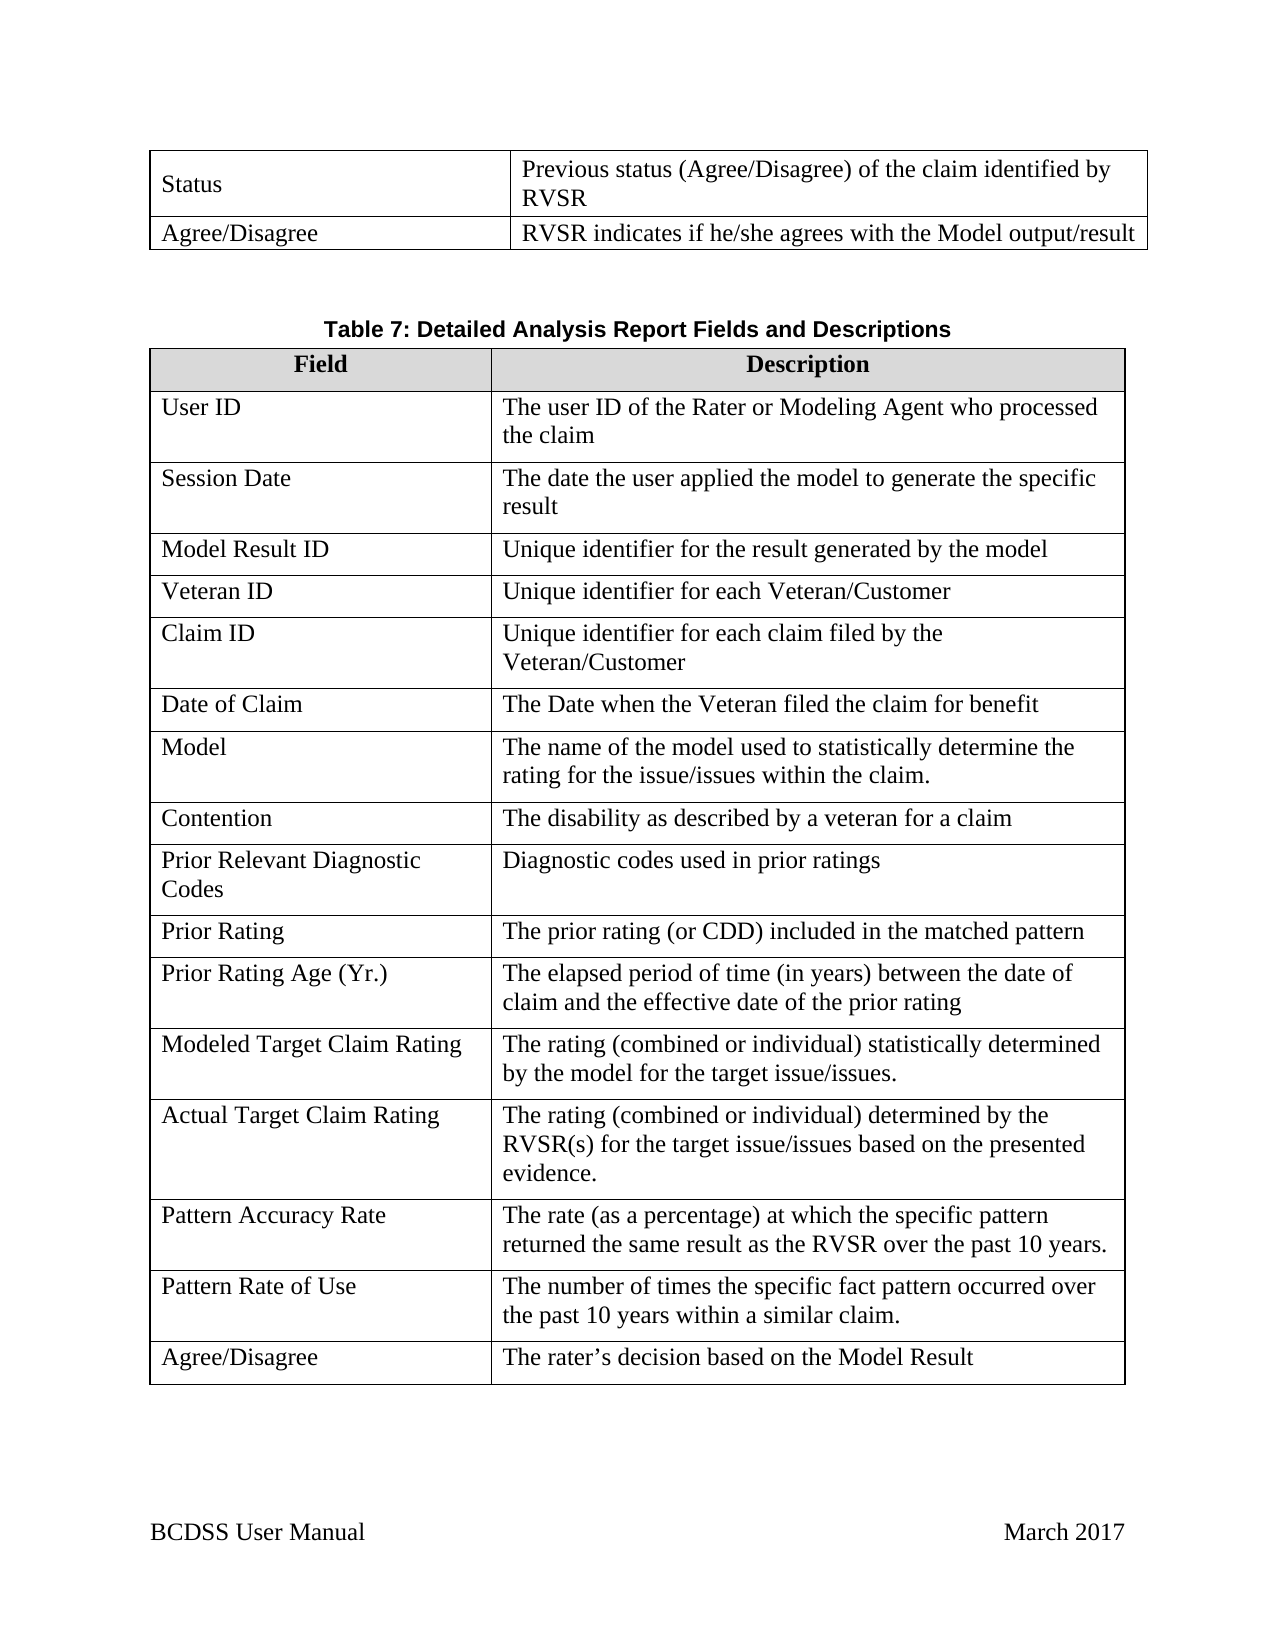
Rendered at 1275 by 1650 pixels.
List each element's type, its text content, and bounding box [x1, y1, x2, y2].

table_cell The prior rating (or CDD) included in the matched pattern [492, 916, 1124, 957]
table_cell The rating (combined or individual) statistically determined by the model for the target issue/issues. [492, 1029, 1124, 1099]
table_cell RVSR indicates if he/she agrees with the Model output/result [511, 217, 1147, 248]
table_header Description [492, 349, 1124, 391]
table_cell Pattern Accuracy Rate [151, 1200, 491, 1270]
table_cell The elapsed period of time (in years) between the date of claim and the effective date of the prior rating [492, 958, 1124, 1028]
table_cell Pattern Rate of Use [151, 1271, 491, 1341]
table_cell Agree/Disagree [151, 1342, 491, 1383]
table_cell Unique identifier for each claim filed by the Veteran/Customer [492, 618, 1124, 688]
table_cell Veteran ID [151, 576, 491, 617]
table_cell Actual Target Claim Rating [151, 1100, 491, 1199]
table_cell Unique identifier for each Veteran/Customer [492, 576, 1124, 617]
table_cell The disability as described by a veteran for a claim [492, 803, 1124, 844]
table_cell The date the user applied the model to generate the specific result [492, 463, 1124, 533]
table_cell Status [151, 151, 510, 216]
table_cell User ID [151, 392, 491, 462]
table_cell Prior Relevant Diagnostic Codes [151, 845, 491, 915]
table_cell The name of the model used to statistically determine the rating for the issue/issues within the claim. [492, 732, 1124, 802]
table_cell Agree/Disagree [151, 217, 510, 248]
table_cell Session Date [151, 463, 491, 533]
table_cell Claim ID [151, 618, 491, 688]
table_cell Date of Claim [151, 689, 491, 731]
table_cell The rate (as a percentage) at which the specific pattern returned the same result as the RVSR over the past 10 years. [492, 1200, 1124, 1270]
table_cell Contention [151, 803, 491, 844]
table_cell Model [151, 732, 491, 802]
table_cell Modeled Target Claim Rating [151, 1029, 491, 1099]
table_cell The rating (combined or individual) determined by the RVSR(s) for the target issue/issues based on the presented evidence. [492, 1100, 1124, 1199]
table_cell Previous status (Agree/Disagree) of the claim identified by RVSR [511, 151, 1147, 216]
table_cell Prior Rating Age (Yr.) [151, 958, 491, 1028]
table_cell The number of times the specific fact pattern occurred over the past 10 years within a similar claim. [492, 1271, 1124, 1341]
table_cell Prior Rating [151, 916, 491, 957]
table_cell Model Result ID [151, 534, 491, 575]
table_cell The Date when the Veteran filed the claim for benefit [492, 689, 1124, 731]
table_cell The rater’s decision based on the Model Result [492, 1342, 1124, 1383]
table_header Field [151, 349, 491, 391]
table_cell The user ID of the Rater or Modeling Agent who processed the claim [492, 392, 1124, 462]
table_cell Unique identifier for the result generated by the model [492, 534, 1124, 575]
table_cell Diagnostic codes used in prior ratings [492, 845, 1124, 915]
